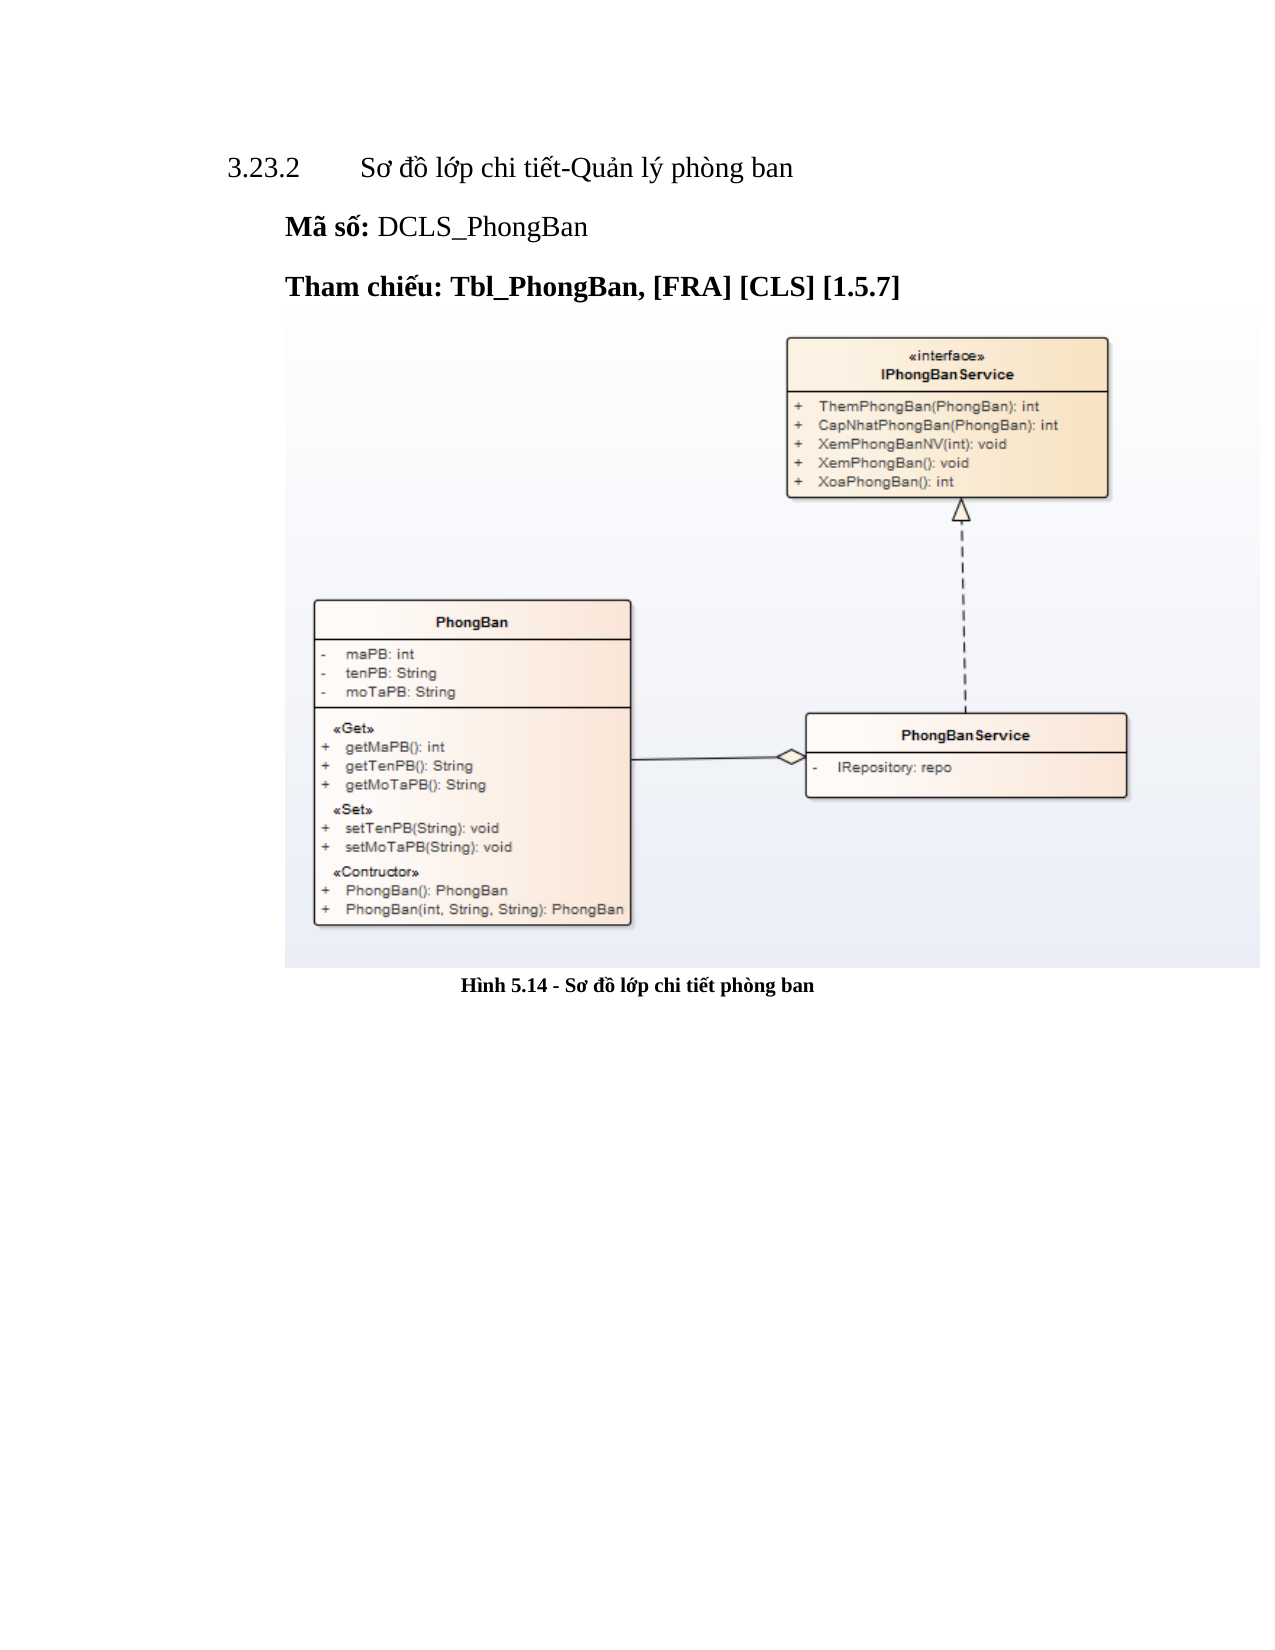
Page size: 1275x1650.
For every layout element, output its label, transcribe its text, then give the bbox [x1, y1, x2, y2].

text Sơ đồ lớp chi tiết-Quản lý phòng ban [300, 150, 1125, 183]
text Hình 5.14 - Sơ đồ lớp chi tiết phòng ban [150, 973, 1125, 997]
list Mã số: DCLS_PhongBan [285, 209, 1125, 243]
list Tham chiếu: Tbl_PhongBan, [FRA] [CLS] [1.5.7] [285, 269, 1125, 302]
picture [285, 307, 1260, 968]
